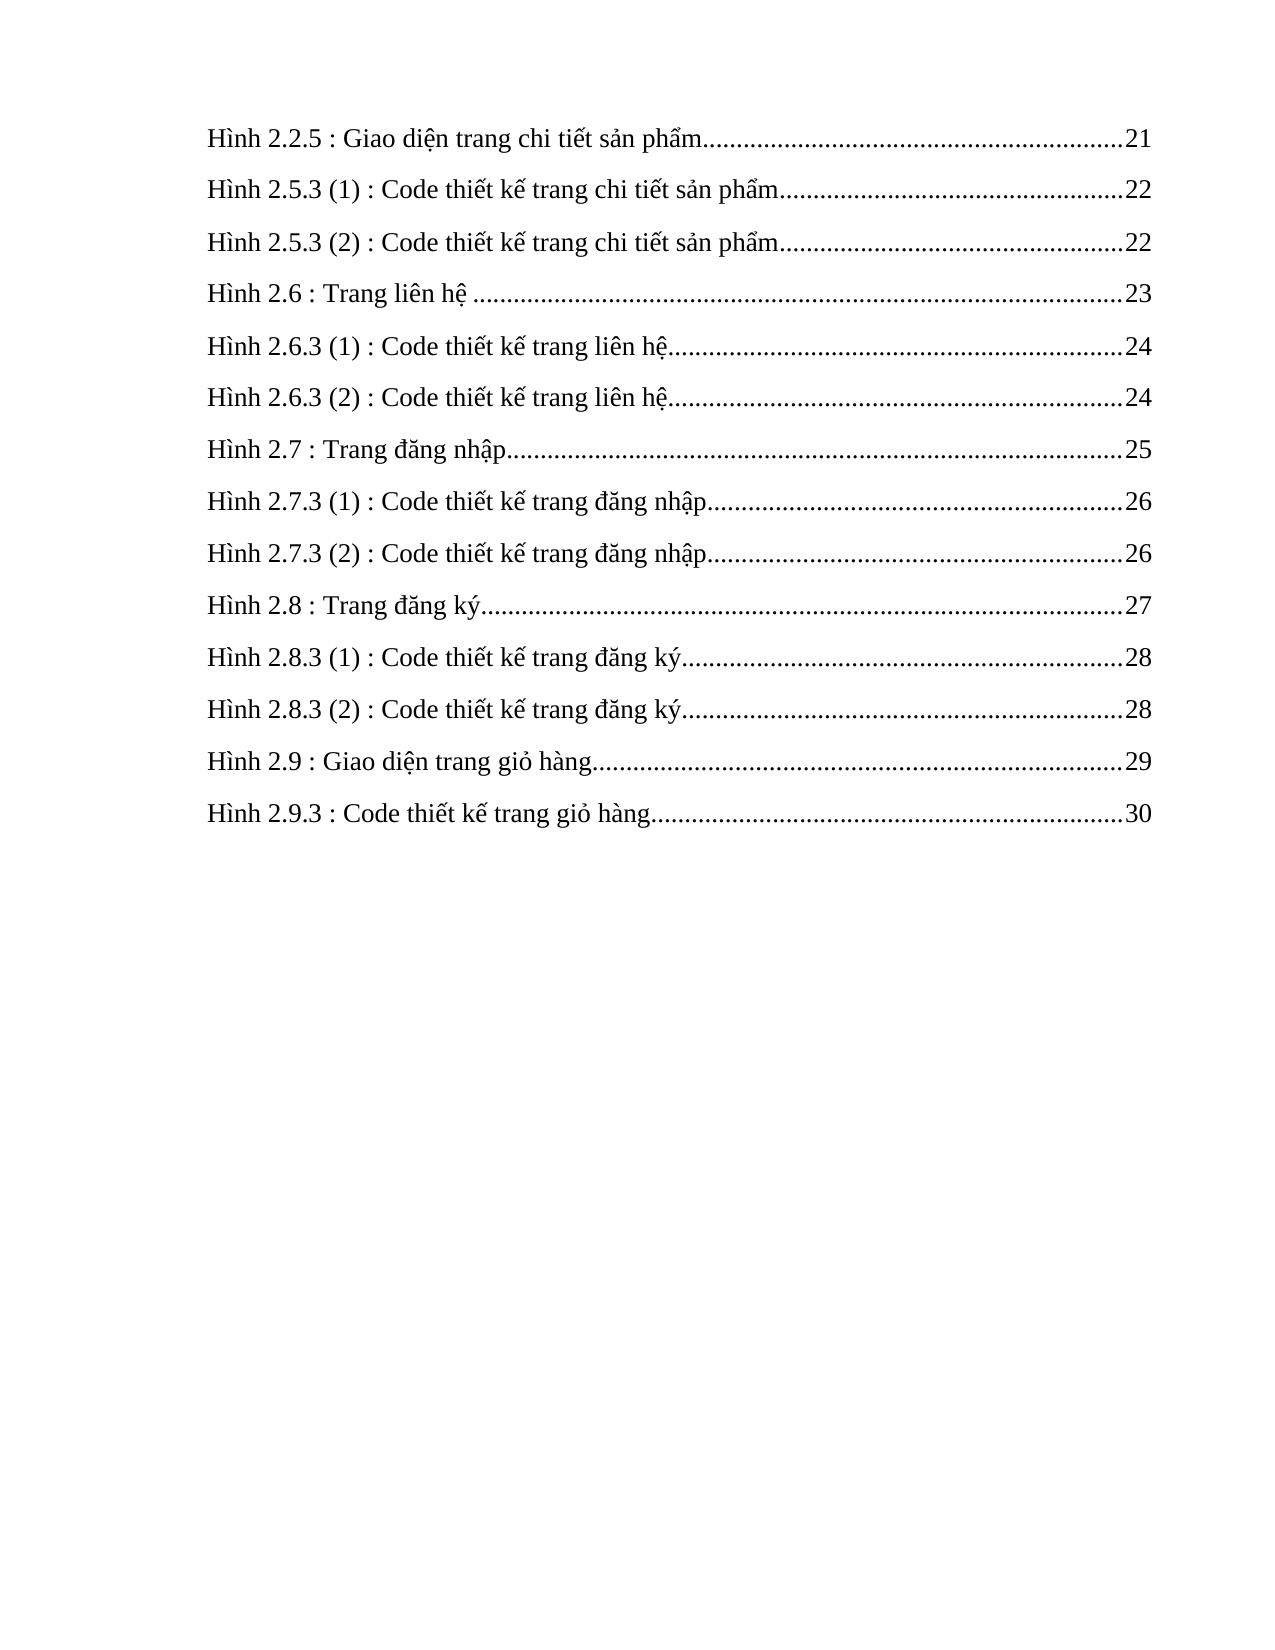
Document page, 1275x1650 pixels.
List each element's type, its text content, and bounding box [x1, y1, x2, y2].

text Hình 2.5.3 (1) : Code thiết kế trang chi tiết sản phẩm 22 [177, 174, 1157, 205]
text Hình 2.6.3 (1) : Code thiết kế trang liên hệ 24 [177, 329, 1157, 361]
text Hình 2.5.3 (2) : Code thiết kế trang chi tiết sản phẩm 22 [177, 226, 1157, 257]
text Hình 2.8.3 (2) : Code thiết kế trang đăng ký 28 [177, 693, 1157, 724]
text Hình 2.7.3 (1) : Code thiết kế trang đăng nhập 26 [177, 486, 1157, 517]
text Hình 2.8 : Trang đăng ký 27 [177, 589, 1157, 621]
text Hình 2.9 : Giao diện trang giỏ hàng 29 [177, 745, 1157, 777]
text Hình 2.2.5 : Giao diện trang chi tiết sản phẩm 21 [177, 122, 1157, 153]
text Hình 2.6.3 (2) : Code thiết kế trang liên hệ 24 [177, 382, 1157, 413]
text Hình 2.7.3 (2) : Code thiết kế trang đăng nhập 26 [177, 537, 1157, 569]
text Hình 2.8.3 (1) : Code thiết kế trang đăng ký 28 [177, 641, 1157, 673]
text Hình 2.9.3 : Code thiết kế trang giỏ hàng 30 [177, 797, 1157, 828]
text Hình 2.7 : Trang đăng nhập 25 [177, 433, 1157, 465]
text Hình 2.6 : Trang liên hệ 23 [177, 278, 1157, 309]
